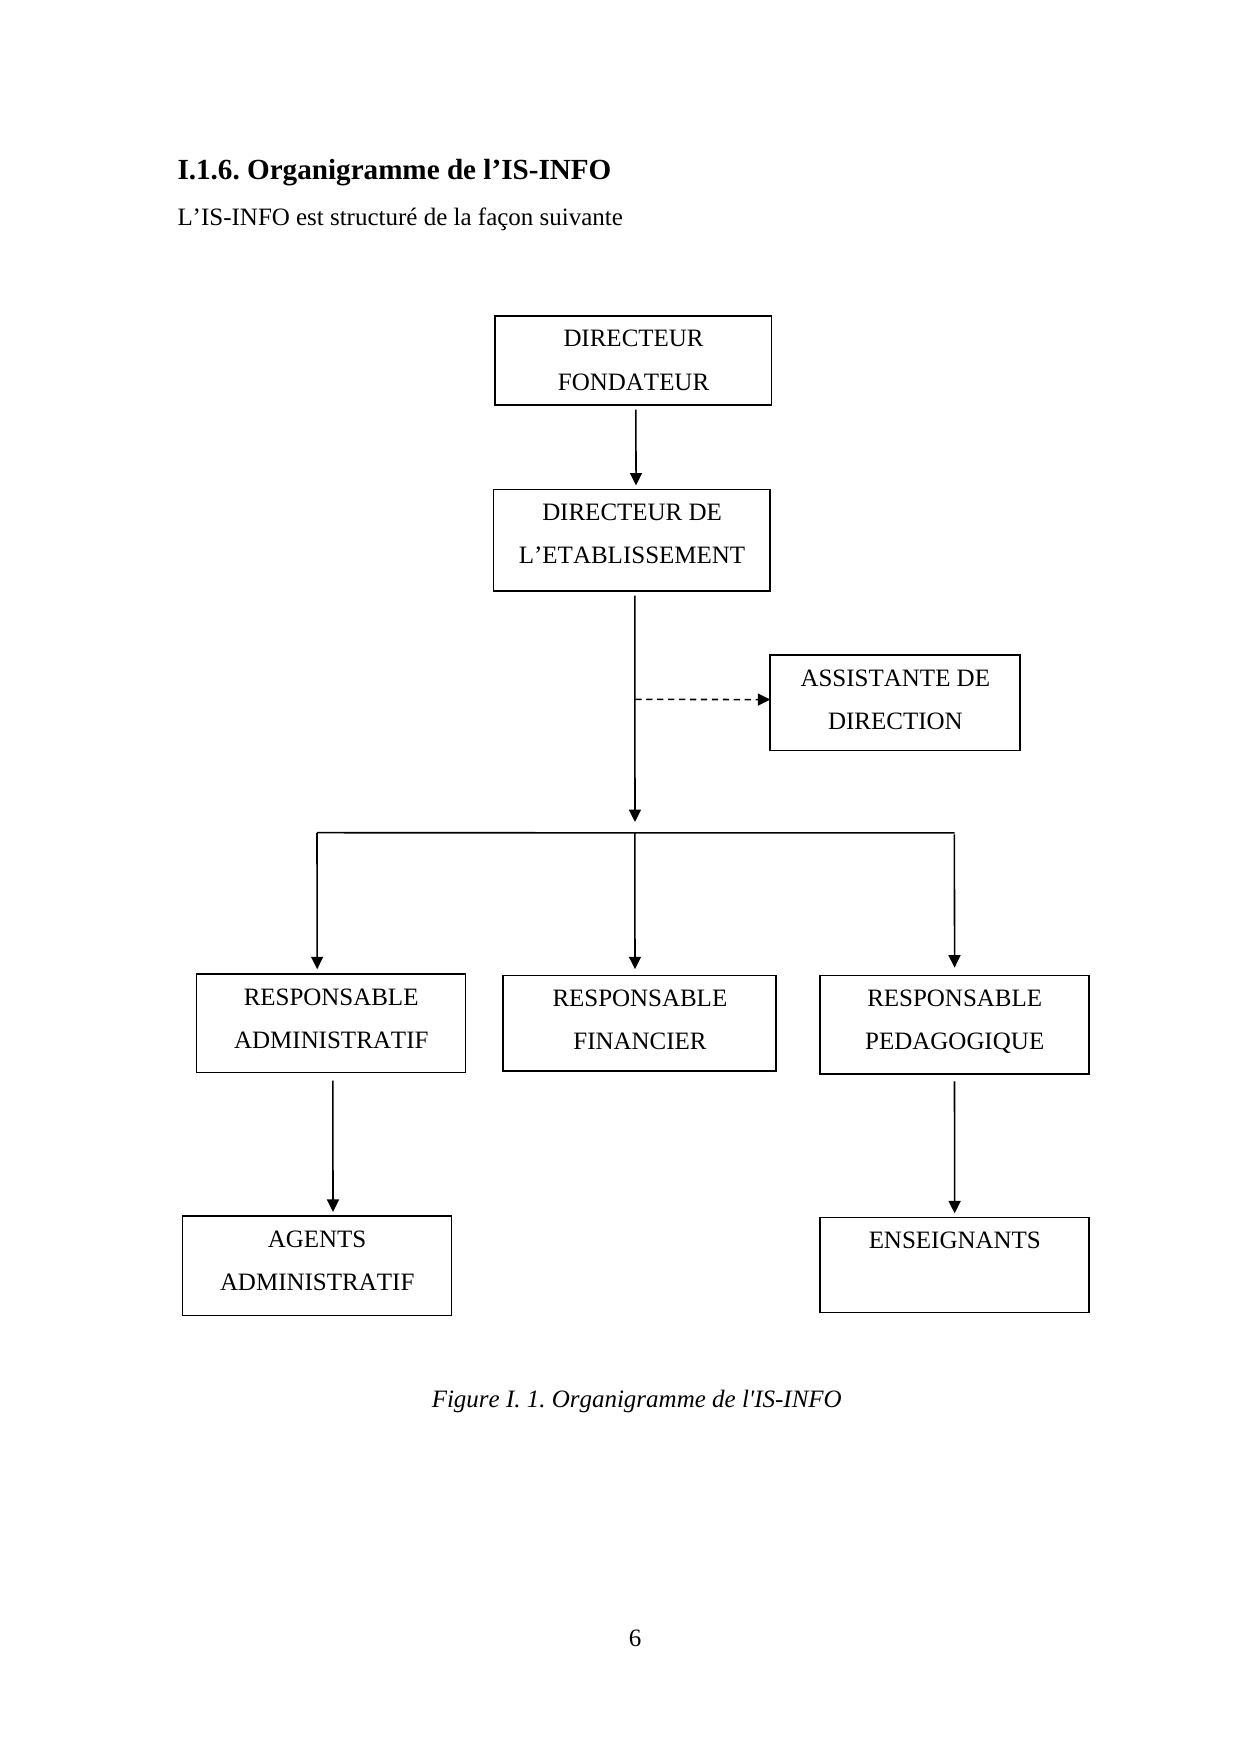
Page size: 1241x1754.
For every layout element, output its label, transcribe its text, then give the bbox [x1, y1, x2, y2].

text L’IS-INFO est structuré de la façon suivante [177, 202, 1092, 231]
subtitle I.1.6. Organigramme de l’IS-INFO [177, 152, 1092, 185]
